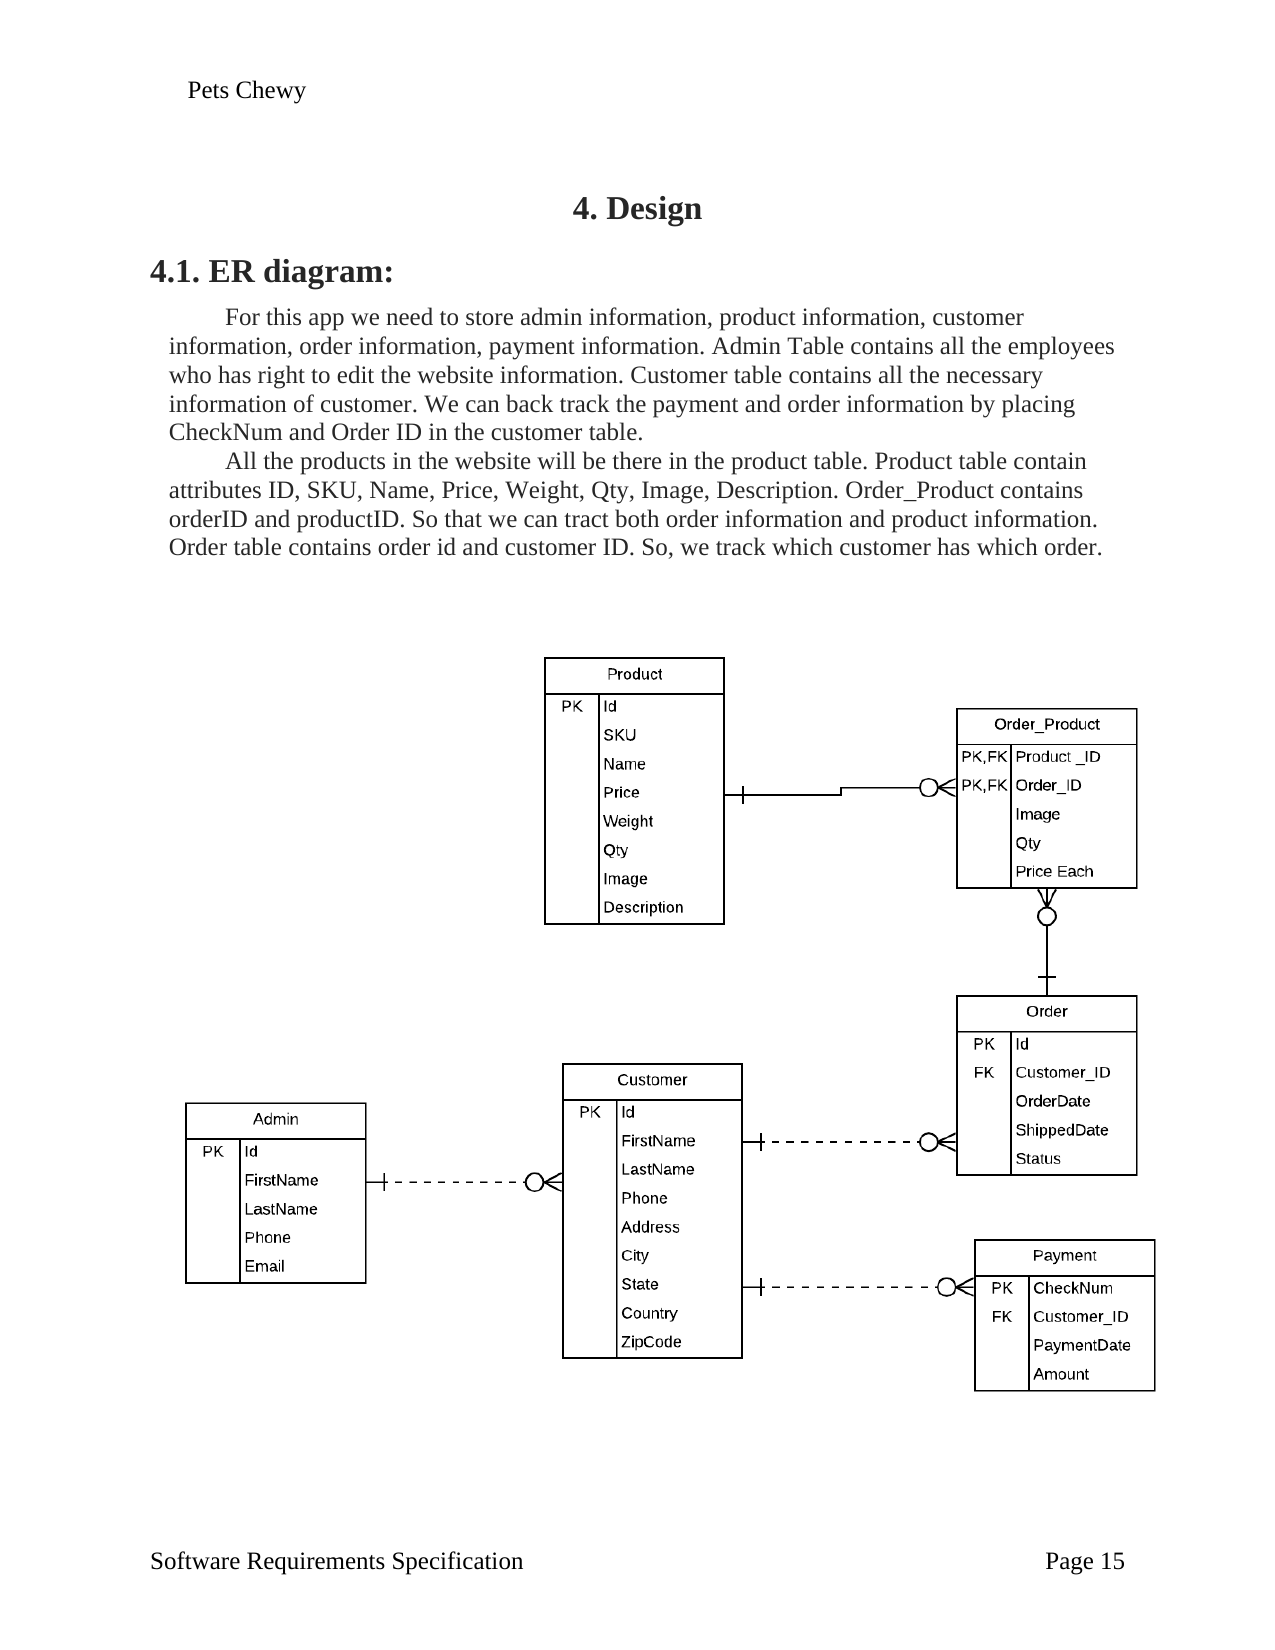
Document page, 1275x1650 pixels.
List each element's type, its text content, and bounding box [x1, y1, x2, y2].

picture [150, 622, 1189, 1426]
subtitle 4.1. ER diagram: [150, 252, 1125, 290]
title 4. Design [150, 188, 1125, 227]
text For this app we need to store admin information, product information, customer information, order information, payment information. Admin Table contains all the employees who has right to edit the website information. Customer table contains all the necessary information of customer. We can back track the payment and order information by placing CheckNum and Order ID in the customer table. [169, 302, 1125, 446]
text All the products in the website will be there in the product table. Product table contain attributes ID, SKU, Name, Price, Weight, Qty, Image, Description. Order_Product contains orderID and productID. So that we can tract both order information and product information. Order table contains order id and customer ID. So, we track which customer has which order. [169, 446, 1125, 561]
